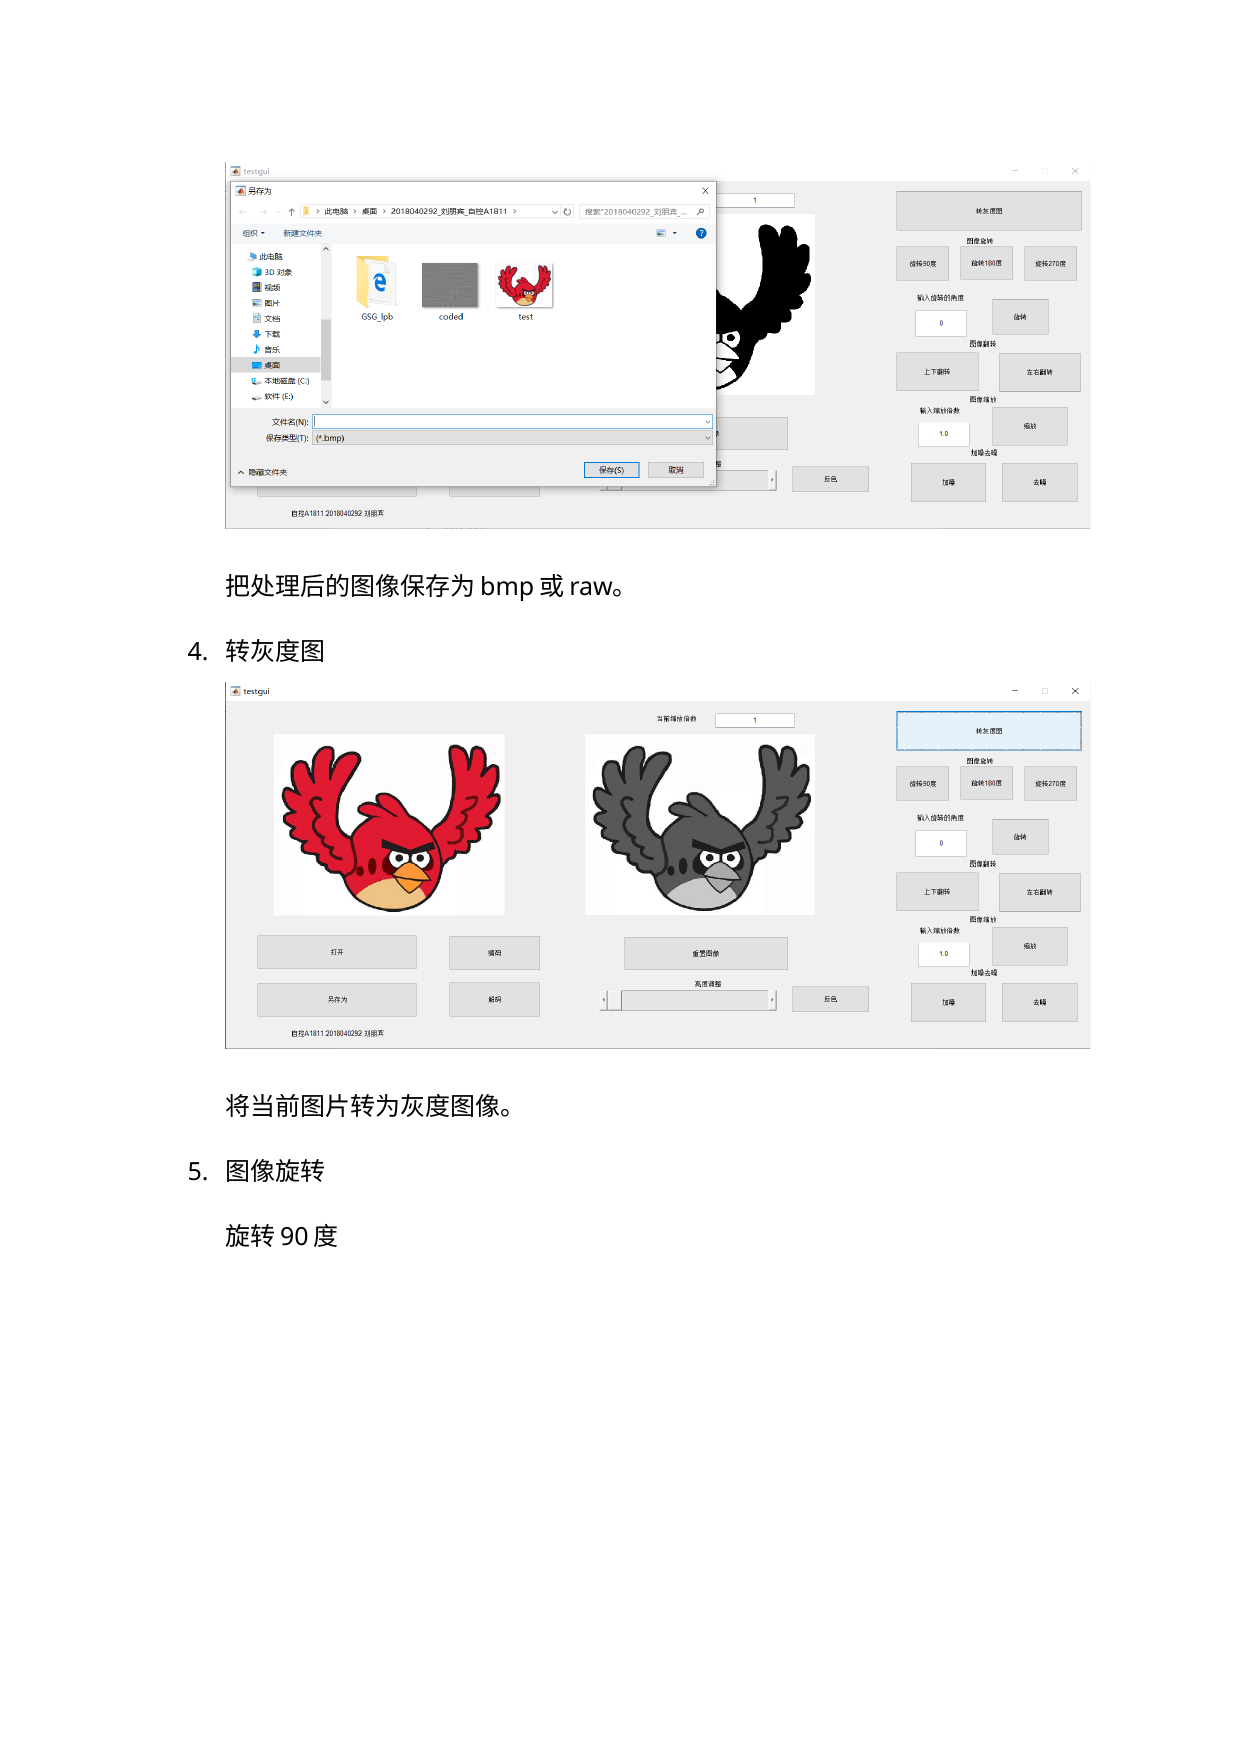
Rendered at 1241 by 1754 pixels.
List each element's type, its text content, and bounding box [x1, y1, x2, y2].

list 将当前图片转为灰度图像。 [225, 1072, 1053, 1137]
picture [225, 682, 1091, 1049]
list 图像旋转 [187, 1137, 1053, 1202]
list 转灰度图 [187, 617, 1053, 682]
list 旋转90度 [225, 1202, 1053, 1267]
list 把处理后的图像保存为bmp或raw。 [225, 552, 1053, 617]
picture [225, 162, 1091, 529]
